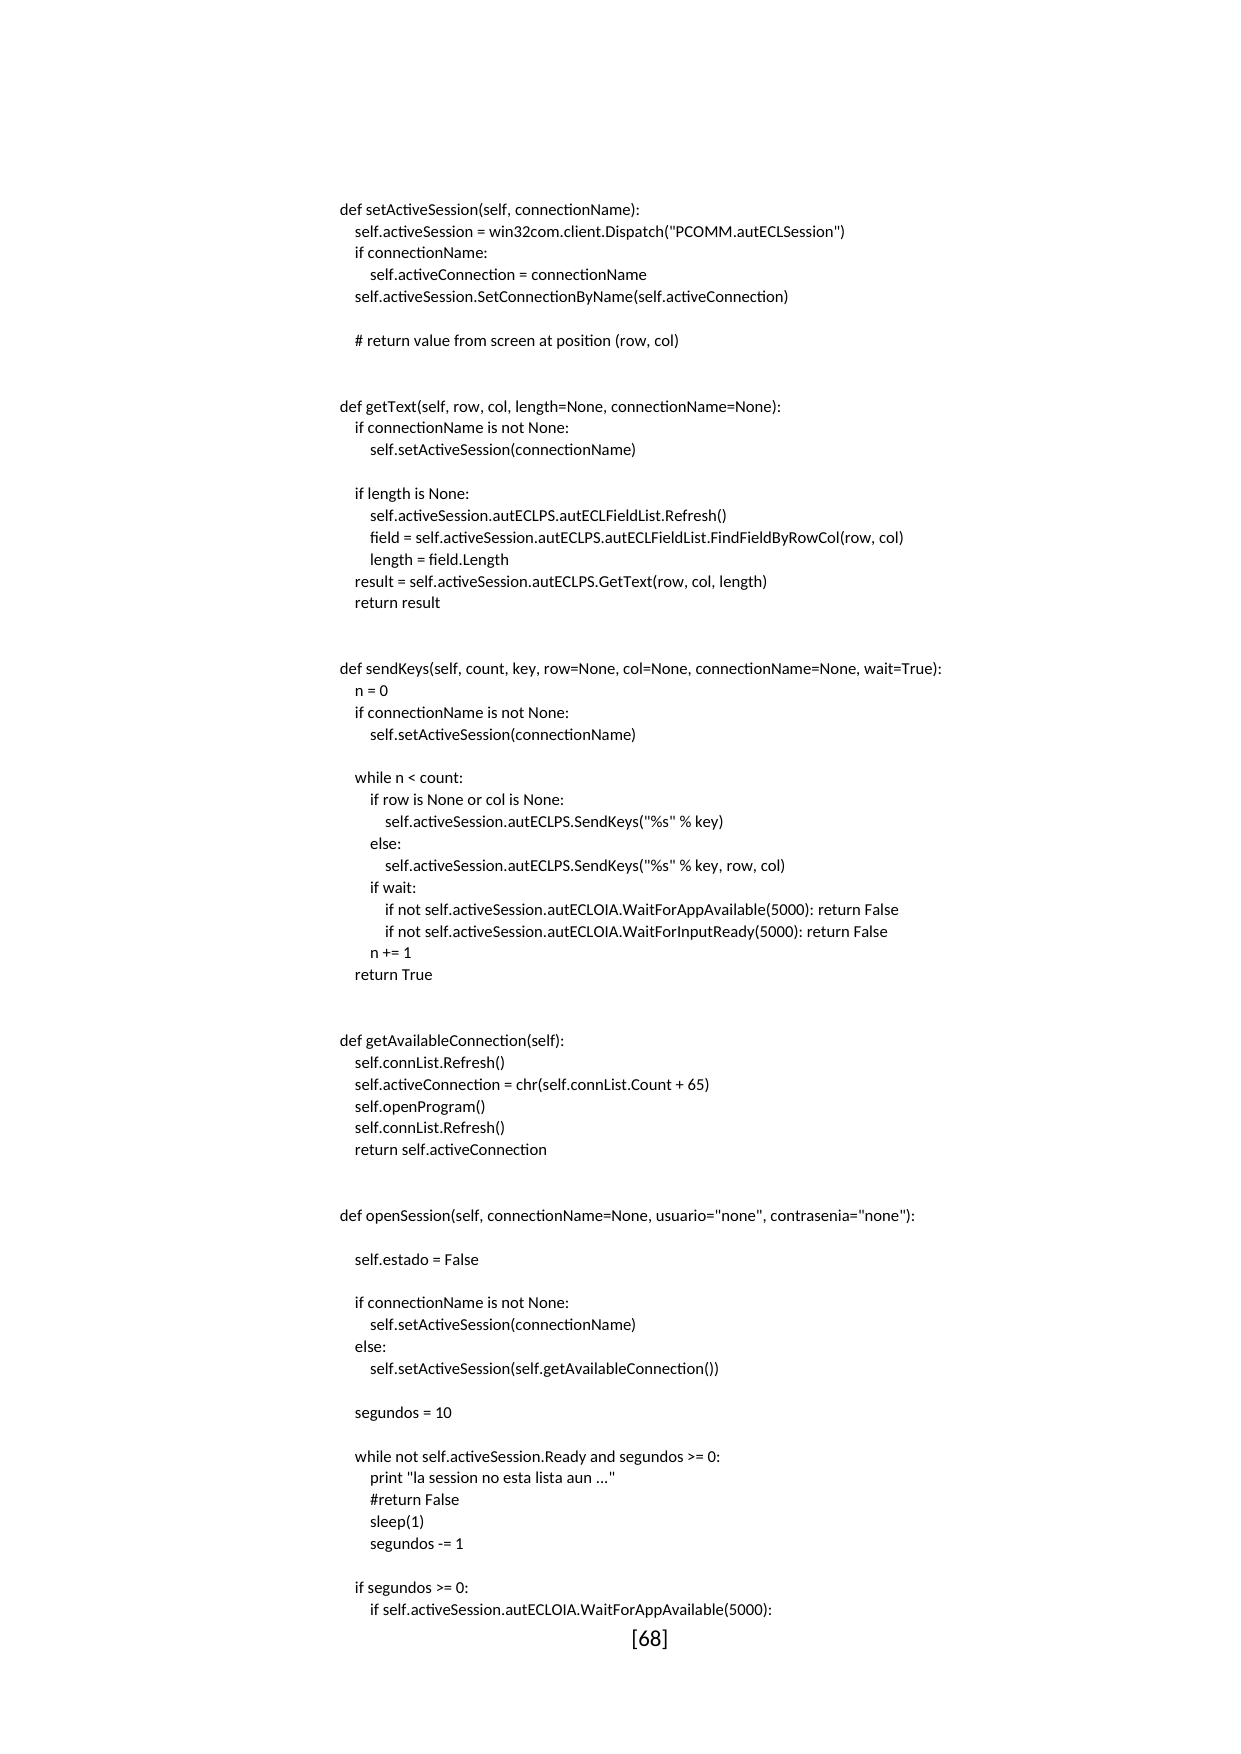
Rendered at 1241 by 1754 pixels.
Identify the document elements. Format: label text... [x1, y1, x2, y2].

text if self.activeSession.autECLOIA.WaitForAppAvailable(5000): [325, 1599, 1122, 1619]
text self.activeSession.autECLPS.SendKeys("%s" % key) [325, 812, 1122, 832]
text print "la session no esta lista aun ..." [325, 1468, 1122, 1488]
text self.activeSession.autECLPS.SendKeys("%s" % key, row, col) [325, 855, 1122, 876]
text def openSession(self, connectionName=None, usuario="none", contrasenia="none"): [325, 1205, 1122, 1226]
text if wait: [325, 877, 1122, 897]
text def setActiveSession(self, connectionName): [325, 199, 1122, 219]
text return True [325, 965, 1122, 985]
text self.connList.Refresh() [325, 1052, 1122, 1072]
text self.setActiveSession(connectionName) [325, 724, 1122, 744]
text def getText(self, row, col, length=None, connectionName=None): [325, 396, 1122, 416]
text return result [325, 593, 1122, 613]
text else: [325, 1337, 1122, 1357]
text n = 0 [325, 680, 1122, 701]
text field = self.activeSession.autECLPS.autECLFieldList.FindFieldByRowCol(row, col) [325, 527, 1122, 547]
text if not self.activeSession.autECLOIA.WaitForInputReady(5000): return False [325, 921, 1122, 941]
text self.setActiveSession(self.getAvailableConnection()) [325, 1358, 1122, 1379]
text #return False [325, 1490, 1122, 1510]
text if length is None: [325, 483, 1122, 504]
text length = field.Length [325, 549, 1122, 569]
text return self.activeConnection [325, 1140, 1122, 1160]
text result = self.activeSession.autECLPS.GetText(row, col, length) [325, 571, 1122, 591]
text self.activeConnection = chr(self.connList.Count + 65) [325, 1074, 1122, 1094]
text self.activeSession.autECLPS.autECLFieldList.Refresh() [325, 505, 1122, 526]
text def sendKeys(self, count, key, row=None, col=None, connectionName=None, wait=True): [325, 658, 1122, 679]
text self.connList.Refresh() [325, 1118, 1122, 1138]
text n += 1 [325, 943, 1122, 963]
text self.setActiveSession(connectionName) [325, 1315, 1122, 1335]
text if connectionName: [325, 243, 1122, 263]
text segundos -= 1 [325, 1533, 1122, 1554]
text if not self.activeSession.autECLOIA.WaitForAppAvailable(5000): return False [325, 899, 1122, 919]
text self.activeConnection = connectionName [325, 265, 1122, 285]
text def getAvailableConnection(self): [325, 1030, 1122, 1051]
text sleep(1) [325, 1512, 1122, 1532]
text self.activeSession.SetConnectionByName(self.activeConnection) [325, 287, 1122, 307]
text while not self.activeSession.Ready and segundos >= 0: [325, 1446, 1122, 1466]
text # return value from screen at position (row, col) [325, 330, 1122, 351]
text if row is None or col is None: [325, 790, 1122, 810]
text if segundos >= 0: [325, 1577, 1122, 1597]
text if connectionName is not None: [325, 1293, 1122, 1313]
text if connectionName is not None: [325, 418, 1122, 438]
text self.estado = False [325, 1249, 1122, 1269]
text segundos = 10 [325, 1402, 1122, 1422]
text self.openProgram() [325, 1096, 1122, 1116]
text else: [325, 833, 1122, 854]
text self.activeSession = win32com.client.Dispatch("PCOMM.autECLSession") [325, 221, 1122, 241]
text while n < count: [325, 768, 1122, 788]
text if connectionName is not None: [325, 702, 1122, 722]
text self.setActiveSession(connectionName) [325, 440, 1122, 460]
